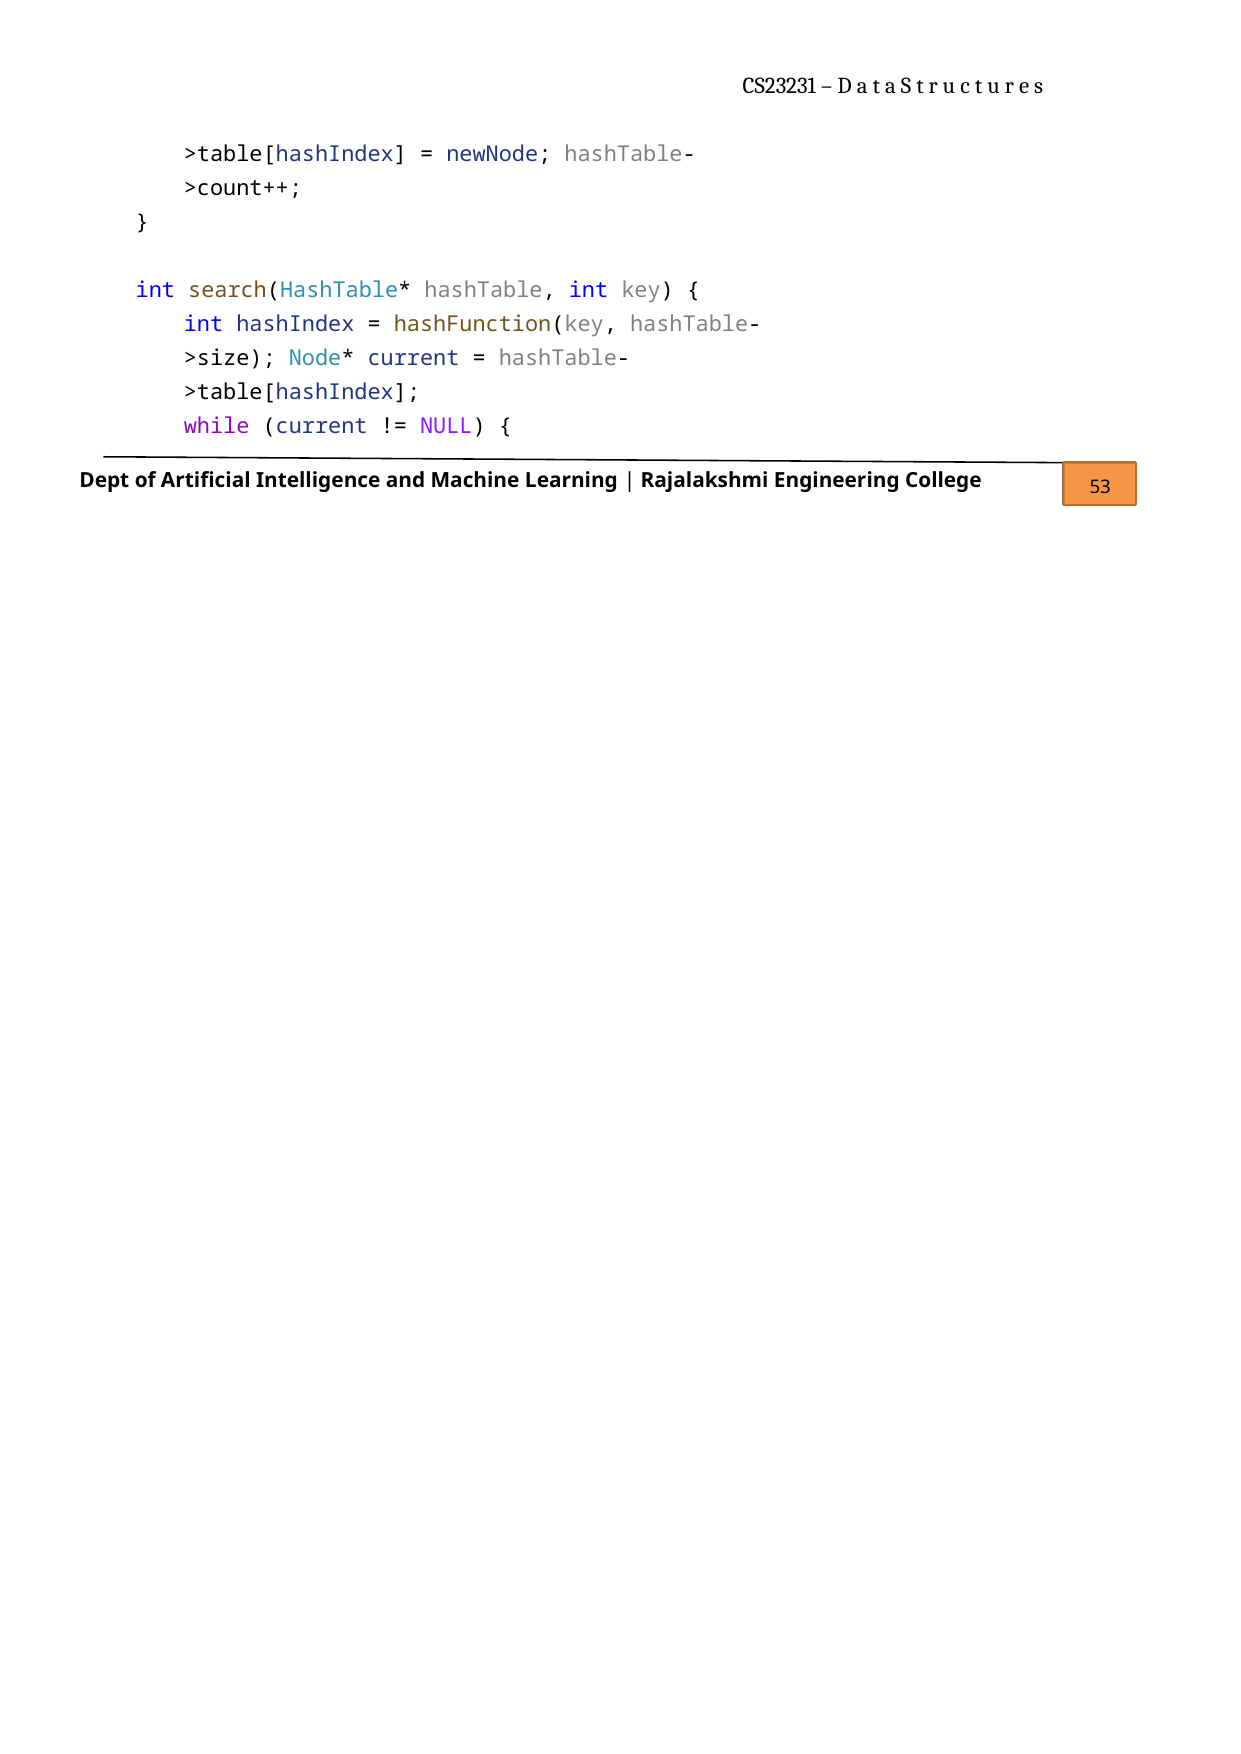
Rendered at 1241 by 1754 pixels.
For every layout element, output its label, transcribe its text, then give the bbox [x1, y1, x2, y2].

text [183, 137, 713, 201]
text int search(HashTable* hashTable, int key) { [135, 274, 1159, 304]
text } [135, 206, 1159, 236]
text while (current != NULL) { [183, 410, 1159, 440]
text int hashIndex = hashFunction(key, hashTable->size); Node* current = hashTable->table[hashIndex]; [183, 308, 809, 406]
